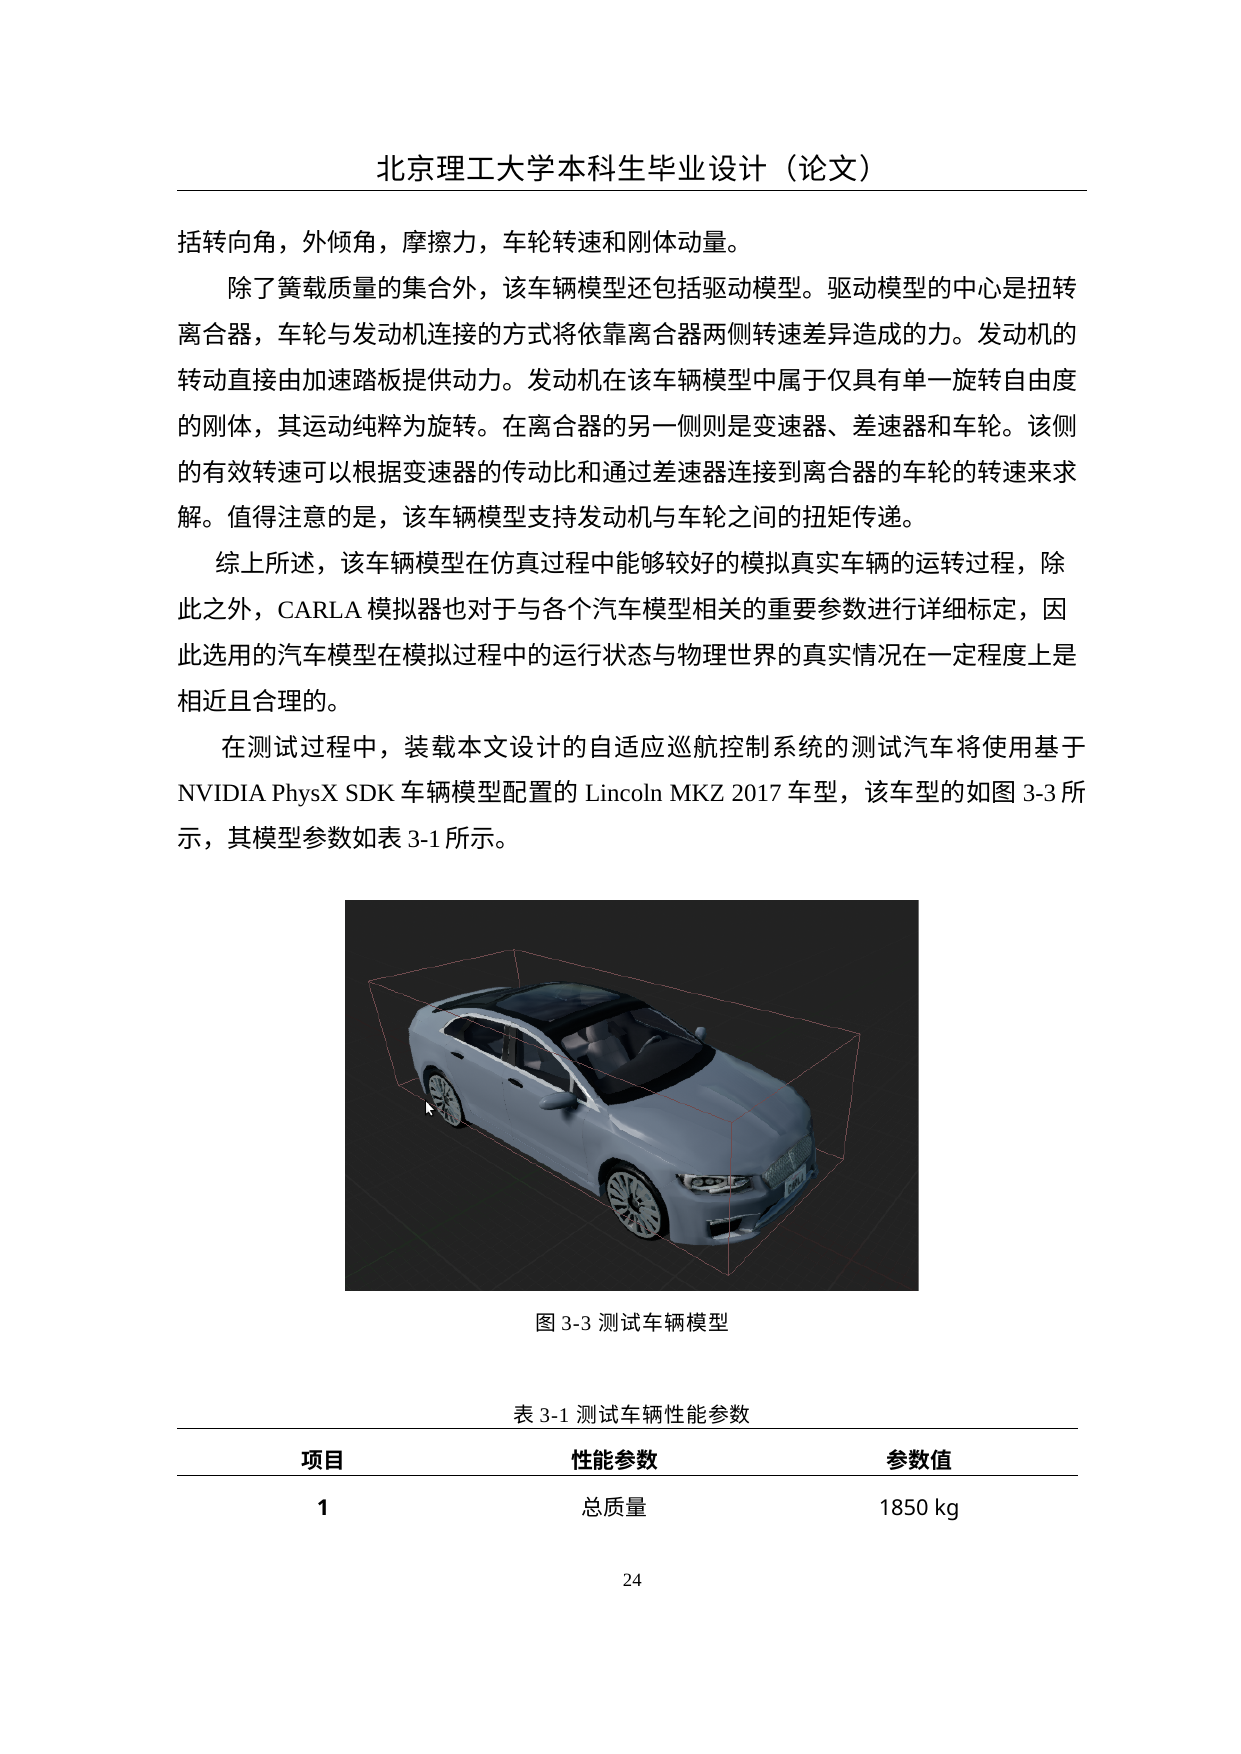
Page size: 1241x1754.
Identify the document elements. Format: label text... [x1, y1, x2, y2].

table_header 性能参数 [469, 1429, 760, 1475]
table_cell 总质量 [469, 1476, 760, 1522]
picture [345, 900, 919, 1291]
text 综上所述，该车辆模型在仿真过程中能够较好的模拟真实车辆的运转过程，除此之外，CARLA模拟器也对于与各个汽车模型相关的重要参数进行详细标定，因此选用的汽车模型在模拟过程中的运行状态与物理世界的真实情况在一定程度上是相近且合理的。 [177, 534, 1087, 717]
text 在测试过程中，装载本文设计的自适应巡航控制系统的测试汽车将使用基于NVIDIA PhysX SDK车辆模型配置的Lincoln MKZ 2017车型，该车型的如图3-3所示，其模型参数如表3-1所示。 [177, 717, 1087, 855]
text 图3-3 测试车辆模型 [177, 1291, 1087, 1337]
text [177, 213, 1087, 259]
text 除了簧载质量的集合外，该车辆模型还包括驱动模型。驱动模型的中心是扭转离合器，车轮与发动机连接的方式将依靠离合器两侧转速差异造成的力。发动机的转动直接由加速踏板提供动力。发动机在该车辆模型中属于仅具有单一旋转自由度的刚体，其运动纯粹为旋转。在离合器的另一侧则是变速器、差速器和车轮。该侧的有效转速可以根据变速器的传动比和通过差速器连接到离合器的车轮的转速来求解。值得注意的是，该车辆模型支持发动机与车轮之间的扭矩传递。 [177, 259, 1087, 534]
table_cell 1850 kg [760, 1476, 1078, 1522]
table_cell 1 [177, 1476, 469, 1522]
text 表3-1 测试车辆性能参数 [177, 1382, 1087, 1428]
table_header 参数值 [760, 1429, 1078, 1475]
table_header 项目 [177, 1429, 469, 1475]
